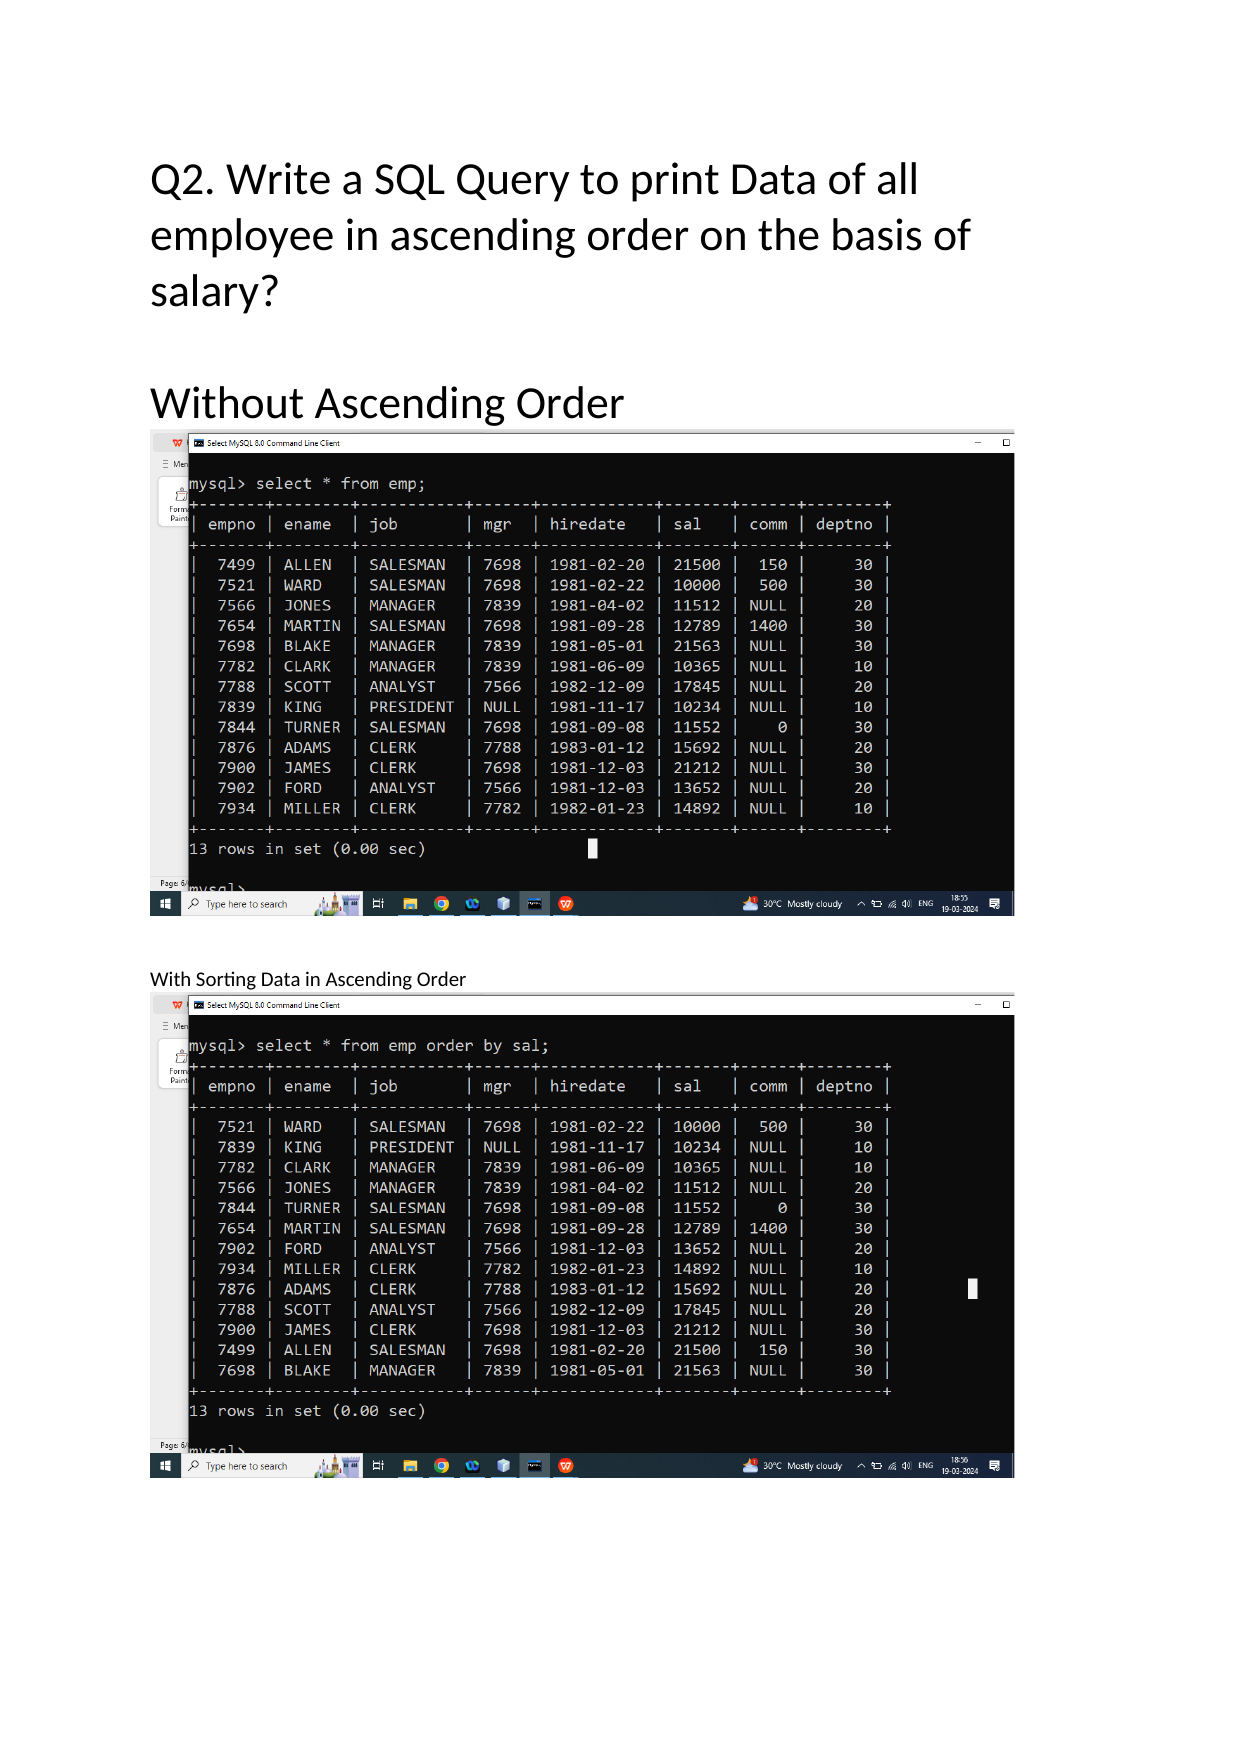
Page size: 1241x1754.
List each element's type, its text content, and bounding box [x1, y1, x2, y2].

text Without Ascending Order [150, 374, 1090, 430]
text Q2. Write a SQL Query to print Data of all employee in ascending order on the basis of salary? [150, 150, 1090, 318]
picture [150, 992, 1015, 1478]
text With Sorting Data in Ascending Order [150, 967, 1090, 992]
picture [150, 429, 1015, 916]
